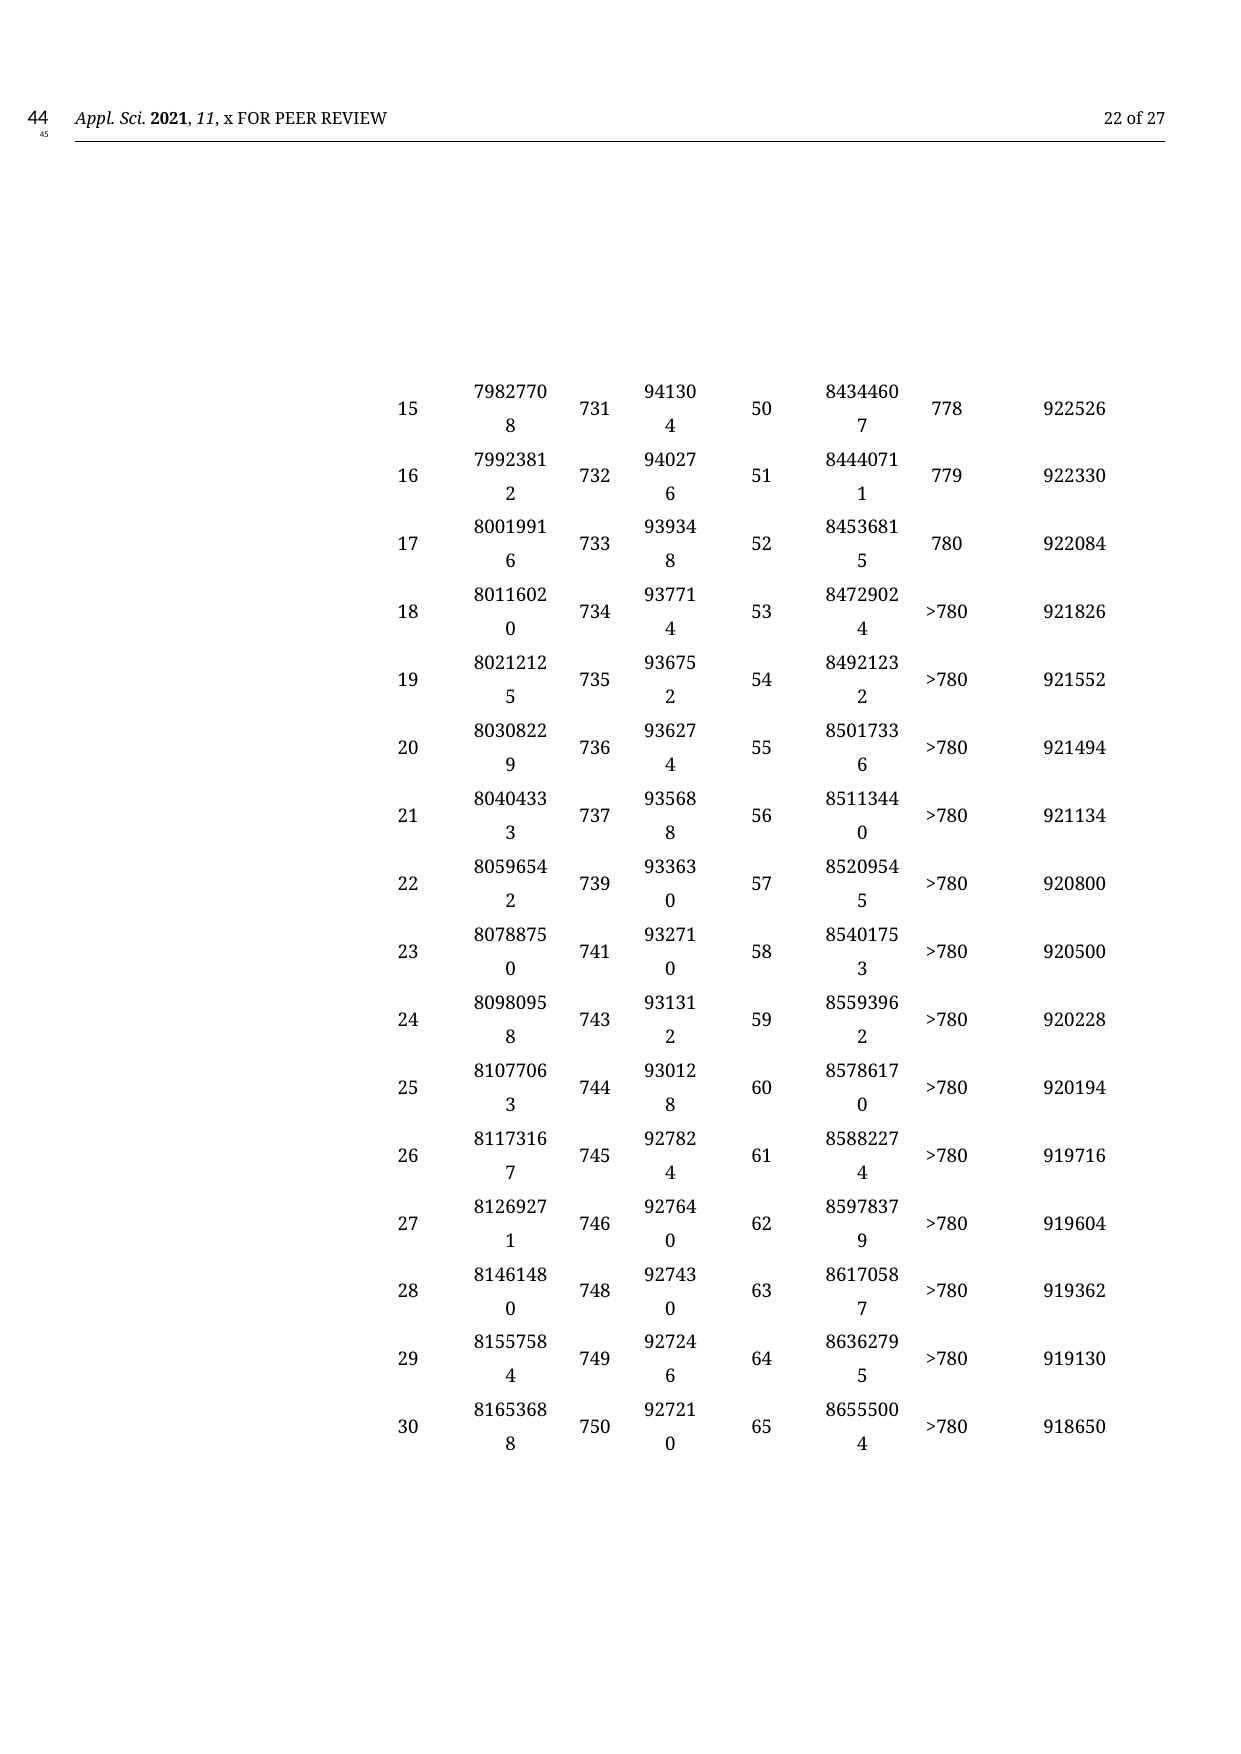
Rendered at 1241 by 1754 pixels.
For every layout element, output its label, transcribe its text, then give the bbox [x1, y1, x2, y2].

table_cell 81269271 [462, 1189, 559, 1257]
table_cell >780 [911, 781, 983, 849]
table_cell 731 [559, 374, 631, 442]
table_cell 85593962 [814, 985, 911, 1053]
table_cell 732 [559, 442, 631, 509]
table_cell 50 [709, 374, 813, 442]
table_cell >780 [911, 1053, 983, 1121]
table_cell 81173167 [462, 1121, 559, 1189]
table_cell 51 [709, 442, 813, 509]
table_cell 60 [709, 1053, 813, 1121]
table_cell 940276 [631, 442, 709, 509]
table_cell 734 [559, 578, 631, 645]
table_cell 23 [354, 917, 462, 985]
table_cell 921826 [983, 578, 1166, 645]
table_cell 29 [354, 1325, 462, 1392]
table_cell 85113440 [814, 781, 911, 849]
table_cell 25 [354, 1053, 462, 1121]
table_cell 85978379 [814, 1189, 911, 1257]
table_cell 927430 [631, 1257, 709, 1324]
table_cell 80404333 [462, 781, 559, 849]
table_cell 81557584 [462, 1325, 559, 1392]
table_cell 936752 [631, 645, 709, 713]
table_cell 56 [709, 781, 813, 849]
table_cell 27 [354, 1189, 462, 1257]
table_cell 21 [354, 781, 462, 849]
table_cell 80596542 [462, 849, 559, 917]
table_cell >780 [911, 578, 983, 645]
table_cell 59 [709, 985, 813, 1053]
table_cell 750 [559, 1393, 631, 1460]
table_cell 84536815 [814, 510, 911, 577]
table_cell 744 [559, 1053, 631, 1121]
table_cell 920194 [983, 1053, 1166, 1121]
table_cell 741 [559, 917, 631, 985]
table_cell 63 [709, 1257, 813, 1324]
table_cell 85786170 [814, 1053, 911, 1121]
table_cell 65 [709, 1393, 813, 1460]
table_cell 24 [354, 985, 462, 1053]
table_cell 81461480 [462, 1257, 559, 1324]
table_cell 16 [354, 442, 462, 509]
table_cell 64 [709, 1325, 813, 1392]
table_cell 748 [559, 1257, 631, 1324]
table_cell >780 [911, 985, 983, 1053]
table_cell 919362 [983, 1257, 1166, 1324]
table_cell 84729024 [814, 578, 911, 645]
table_cell 84440711 [814, 442, 911, 509]
table_cell 62 [709, 1189, 813, 1257]
table_cell 739 [559, 849, 631, 917]
table_cell 920800 [983, 849, 1166, 917]
table_cell 80980958 [462, 985, 559, 1053]
table_cell 81077063 [462, 1053, 559, 1121]
table_cell 22 [354, 849, 462, 917]
table_cell 922084 [983, 510, 1166, 577]
table_cell 20 [354, 713, 462, 781]
table_cell >780 [911, 713, 983, 781]
table_cell 54 [709, 645, 813, 713]
table_cell 939348 [631, 510, 709, 577]
table_cell 80116020 [462, 578, 559, 645]
table_cell 86170587 [814, 1257, 911, 1324]
table_cell 919130 [983, 1325, 1166, 1392]
table_cell 919604 [983, 1189, 1166, 1257]
table_cell 85209545 [814, 849, 911, 917]
table_cell 52 [709, 510, 813, 577]
table_cell 927246 [631, 1325, 709, 1392]
table_cell 80019916 [462, 510, 559, 577]
table_cell 85017336 [814, 713, 911, 781]
table_cell 18 [354, 578, 462, 645]
table_cell 936274 [631, 713, 709, 781]
table_cell 736 [559, 713, 631, 781]
table_cell 941304 [631, 374, 709, 442]
table_cell 920228 [983, 985, 1166, 1053]
table_cell 28 [354, 1257, 462, 1324]
table_cell 921494 [983, 713, 1166, 781]
table_cell 931312 [631, 985, 709, 1053]
table_cell 80308229 [462, 713, 559, 781]
table_cell 779 [911, 442, 983, 509]
table_cell 79827708 [462, 374, 559, 442]
table_cell 927824 [631, 1121, 709, 1189]
table_cell 933630 [631, 849, 709, 917]
table_cell >780 [911, 1121, 983, 1189]
table_cell >780 [911, 917, 983, 985]
table_cell 26 [354, 1121, 462, 1189]
table_cell 53 [709, 578, 813, 645]
table_cell 80212125 [462, 645, 559, 713]
table_cell >780 [911, 1393, 983, 1460]
table_cell 745 [559, 1121, 631, 1189]
table_cell 61 [709, 1121, 813, 1189]
table_cell 922330 [983, 442, 1166, 509]
table_cell 919716 [983, 1121, 1166, 1189]
table_cell 86555004 [814, 1393, 911, 1460]
table_cell >780 [911, 1189, 983, 1257]
table_cell 930128 [631, 1053, 709, 1121]
table_cell 733 [559, 510, 631, 577]
table_cell 79923812 [462, 442, 559, 509]
table_cell 932710 [631, 917, 709, 985]
table_cell 737 [559, 781, 631, 849]
table_cell 30 [354, 1393, 462, 1460]
table_cell 15 [354, 374, 462, 442]
table_cell 84344607 [814, 374, 911, 442]
table_cell 85882274 [814, 1121, 911, 1189]
table_cell 743 [559, 985, 631, 1053]
table_cell 927640 [631, 1189, 709, 1257]
table_cell 17 [354, 510, 462, 577]
table_cell 19 [354, 645, 462, 713]
table_cell 84921232 [814, 645, 911, 713]
table_cell 920500 [983, 917, 1166, 985]
table_cell >780 [911, 645, 983, 713]
table_cell 58 [709, 917, 813, 985]
table_cell 85401753 [814, 917, 911, 985]
table_cell 57 [709, 849, 813, 917]
table_cell 780 [911, 510, 983, 577]
table_cell >780 [911, 1257, 983, 1324]
table_cell 921552 [983, 645, 1166, 713]
table_cell 749 [559, 1325, 631, 1392]
table_cell 937714 [631, 578, 709, 645]
table_cell 746 [559, 1189, 631, 1257]
table_cell >780 [911, 849, 983, 917]
table_cell 927210 [631, 1393, 709, 1460]
table_cell 80788750 [462, 917, 559, 985]
table_cell 86362795 [814, 1325, 911, 1392]
table_cell 921134 [983, 781, 1166, 849]
table_cell 778 [911, 374, 983, 442]
table_cell 55 [709, 713, 813, 781]
table_cell >780 [911, 1325, 983, 1392]
table_cell 935688 [631, 781, 709, 849]
table_cell 922526 [983, 374, 1166, 442]
table_cell 81653688 [462, 1393, 559, 1460]
table_cell 918650 [983, 1393, 1166, 1460]
table_cell 735 [559, 645, 631, 713]
